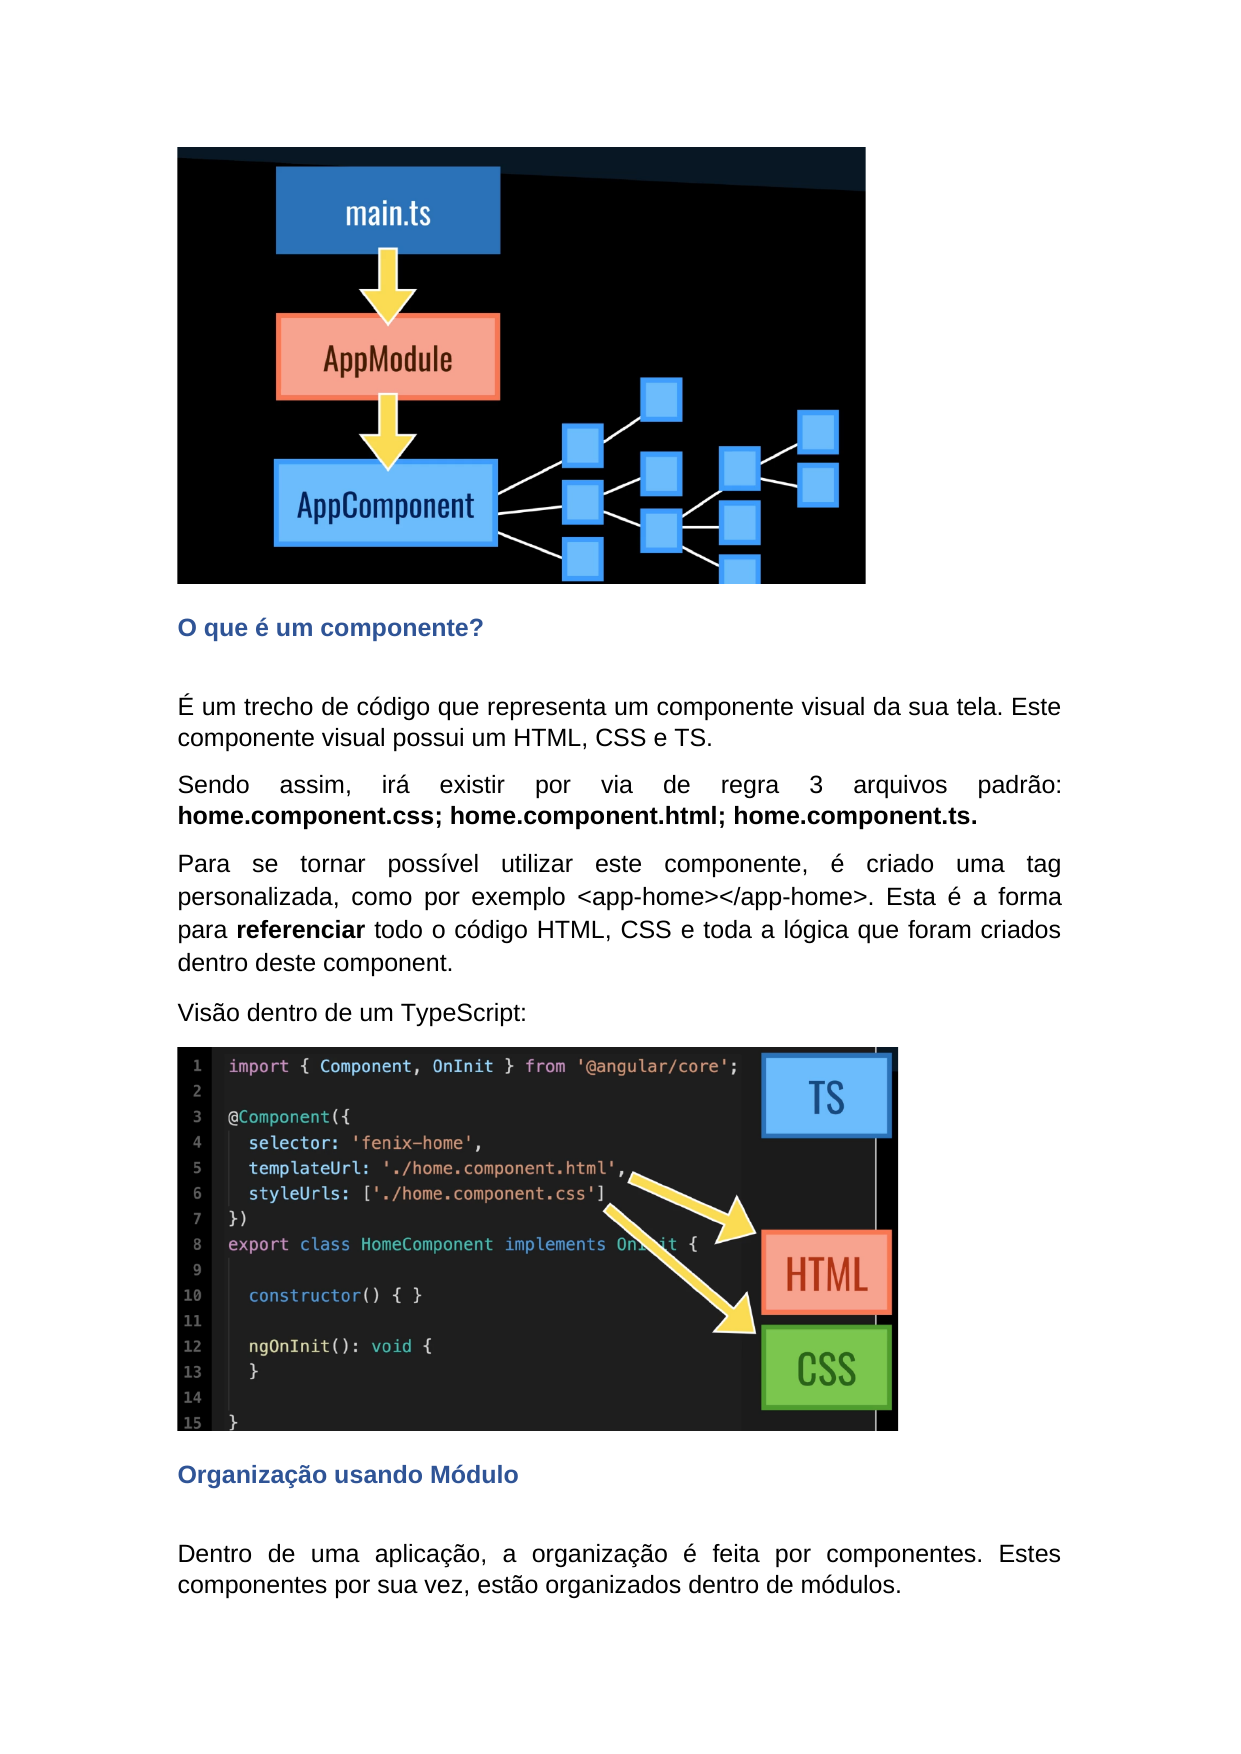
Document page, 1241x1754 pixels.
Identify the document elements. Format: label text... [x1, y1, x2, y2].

text Para se tornar possível utilizar este componente, é criado uma tag personalizada, como por exemplo <app-home></app-home>. Esta é a forma para referenciar todo o código HTML, CSS e toda a lógica que foram criados dentro deste component. [177, 849, 1063, 977]
subtitle Organização usando Módulo [177, 1460, 1063, 1489]
subtitle O que é um componente? [177, 613, 1063, 641]
text Visão dentro de um TypeScript: [177, 998, 1063, 1026]
picture [177, 1047, 899, 1431]
text É um trecho de código que representa um componente visual da sua tela. Este componente visual possui um HTML, CSS e TS. [177, 691, 1063, 751]
text Dentro de uma aplicação, a organização é feita por componentes. Estes componentes por sua vez, estão organizados dentro de módulos. [177, 1539, 1063, 1599]
picture [177, 147, 866, 584]
text Sendo assim, irá existir por via de regra 3 arquivos padrão: home.component.css; home.component.html; home.component.ts. [177, 770, 1063, 830]
